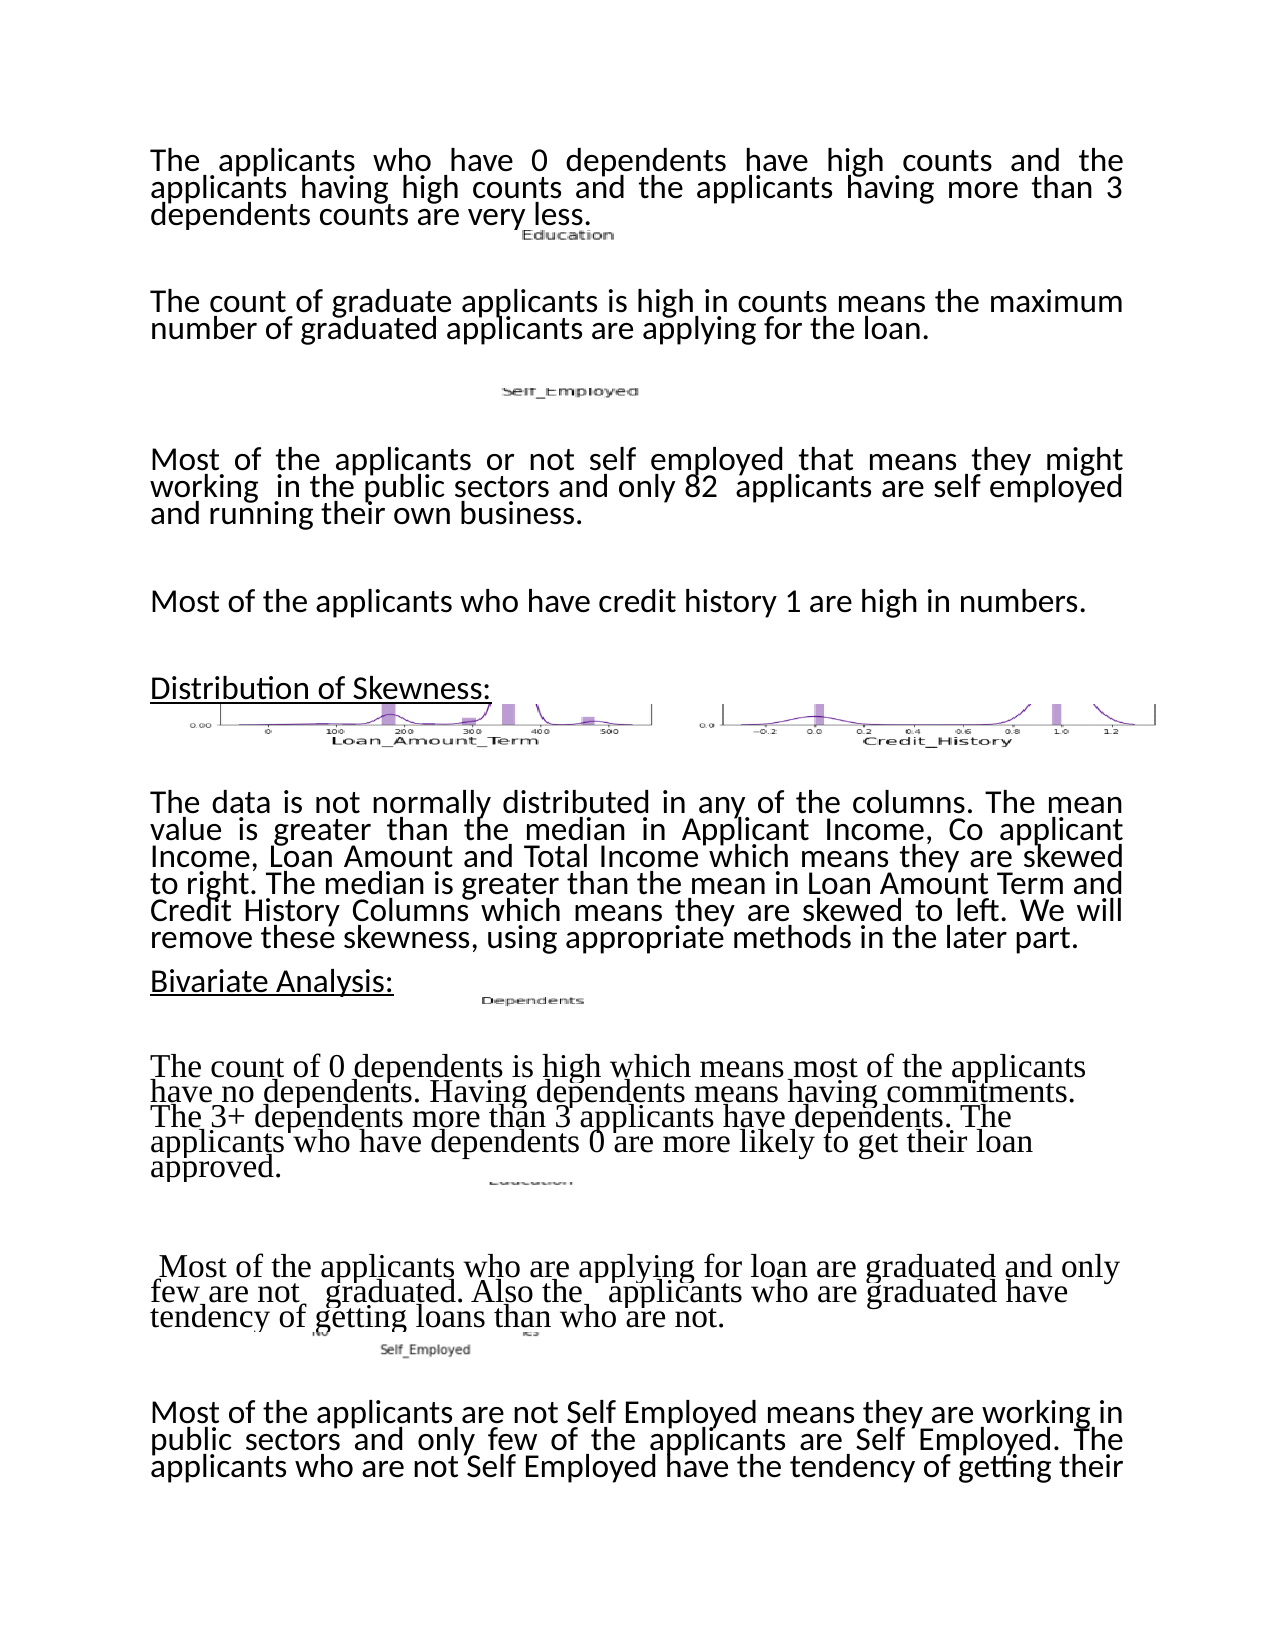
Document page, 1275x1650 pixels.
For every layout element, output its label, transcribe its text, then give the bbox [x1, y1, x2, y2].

text Most of the applicants who have credit history 1 are high in numbers. [150, 590, 1125, 617]
text Most of the applicants who are applying for loan are graduated and only few are not graduated. Also the applicants who are graduated have tendency of getting loans than who are not. [726, 1258, 1125, 1333]
text The count of graduate applicants is high in counts means the maximum number of graduated applicants are applying for the loan. [150, 291, 1125, 345]
text Most of the applicants or not self employed that means they might working in the public sectors and only 82 applicants are self employed and running their own business. [150, 449, 1125, 530]
text The count of 0 dependents is high which means most of the applicants have no dependents. Having dependents means having commitments. The 3+ dependents more than 3 applicants have dependents. The applicants who have dependents 0 are more likely to get their loan approved. [282, 1058, 1125, 1183]
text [150, 1401, 1125, 1482]
text The data is not normally distributed in any of the columns. The mean value is greater than the median in Applicant Income, Co applicant Income, Loan Amount and Total Income which means they are skewed to right. The median is greater than the mean in Loan Amount Term and Credit History Columns which means they are skewed to left. We will remove these skewness, using appropriate methods in the later part. [150, 792, 1125, 954]
text Distribution of Skewness: [150, 678, 1125, 704]
text Bivariate Analysis: [150, 971, 1125, 997]
text The applicants who have 0 dependents have high counts and the applicants having high counts and the applicants having more than 3 dependents counts are very less. [150, 150, 1125, 231]
